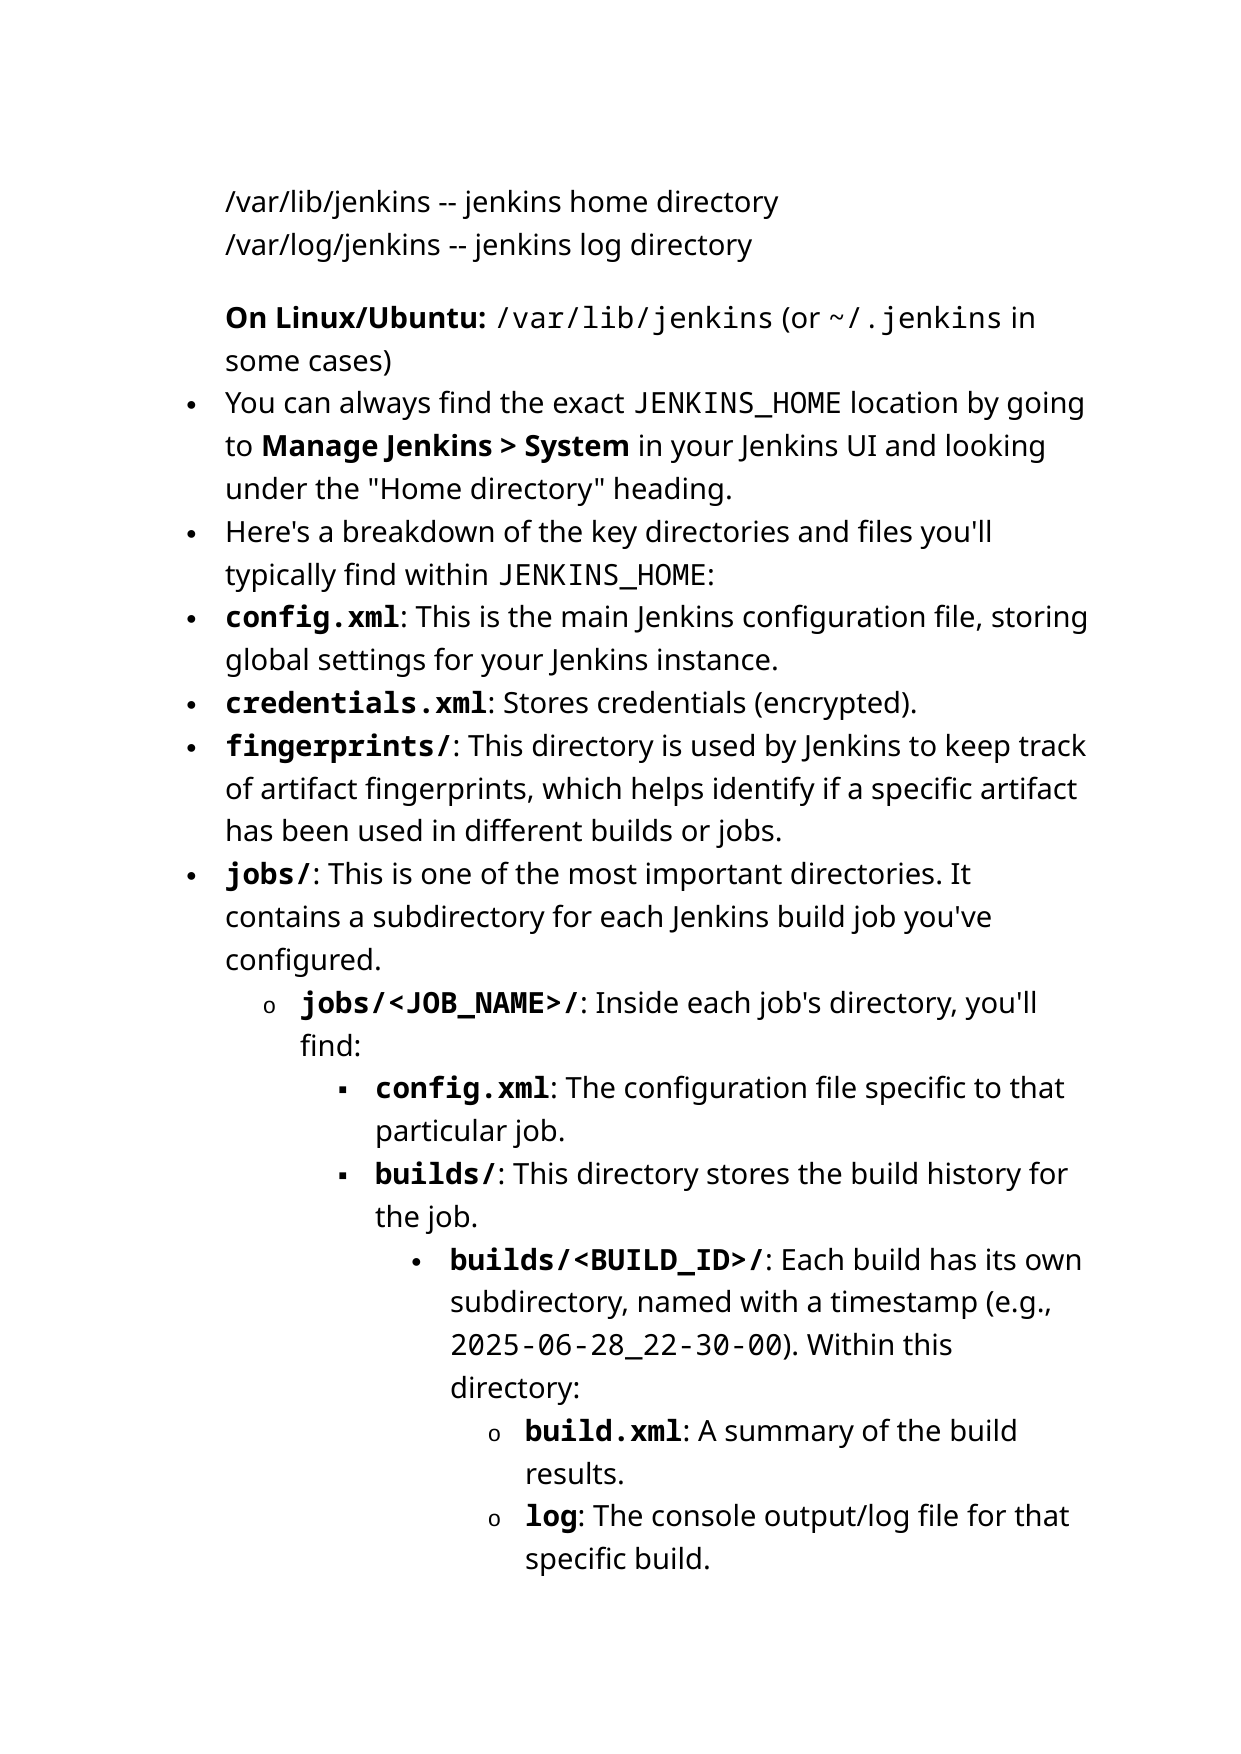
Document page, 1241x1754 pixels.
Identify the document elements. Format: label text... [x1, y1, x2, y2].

list build.xml: A summary of the build results. [487, 1410, 1090, 1493]
list builds/<BUILD_ID>/: Each build has its own subdirectory, named with a timestamp (e.g., 2025-06-28_22-30-00). Within this directory: [412, 1239, 1090, 1407]
list credentials.xml: Stores credentials (encrypted). [187, 682, 1090, 722]
list log: The console output/log file for that specific build. [487, 1496, 1090, 1578]
list jobs/: This is one of the most important directories. It contains a subdirectory for each Jenkins build job you've configured. [187, 853, 1090, 979]
list config.xml: The configuration file specific to that particular job. [337, 1068, 1090, 1150]
list builds/: This directory stores the build history for the job. [337, 1153, 1090, 1236]
list jobs/<JOB_NAME>/: Inside each job's directory, you'll find: [262, 982, 1090, 1064]
list config.xml: This is the main Jenkins configuration file, storing global settings for your Jenkins instance. [187, 597, 1090, 679]
list fingerprints/: This directory is used by Jenkins to keep track of artifact fingerprints, which helps identify if a specific artifact has been used in different builds or jobs. [187, 725, 1090, 850]
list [187, 150, 1090, 379]
list You can always find the exact JENKINS_HOME location by going to Manage Jenkins > System in your Jenkins UI and looking under the "Home directory" heading. [187, 383, 1090, 508]
list Here's a breakdown of the key directories and files you'll typically find within JENKINS_HOME: [187, 511, 1090, 593]
